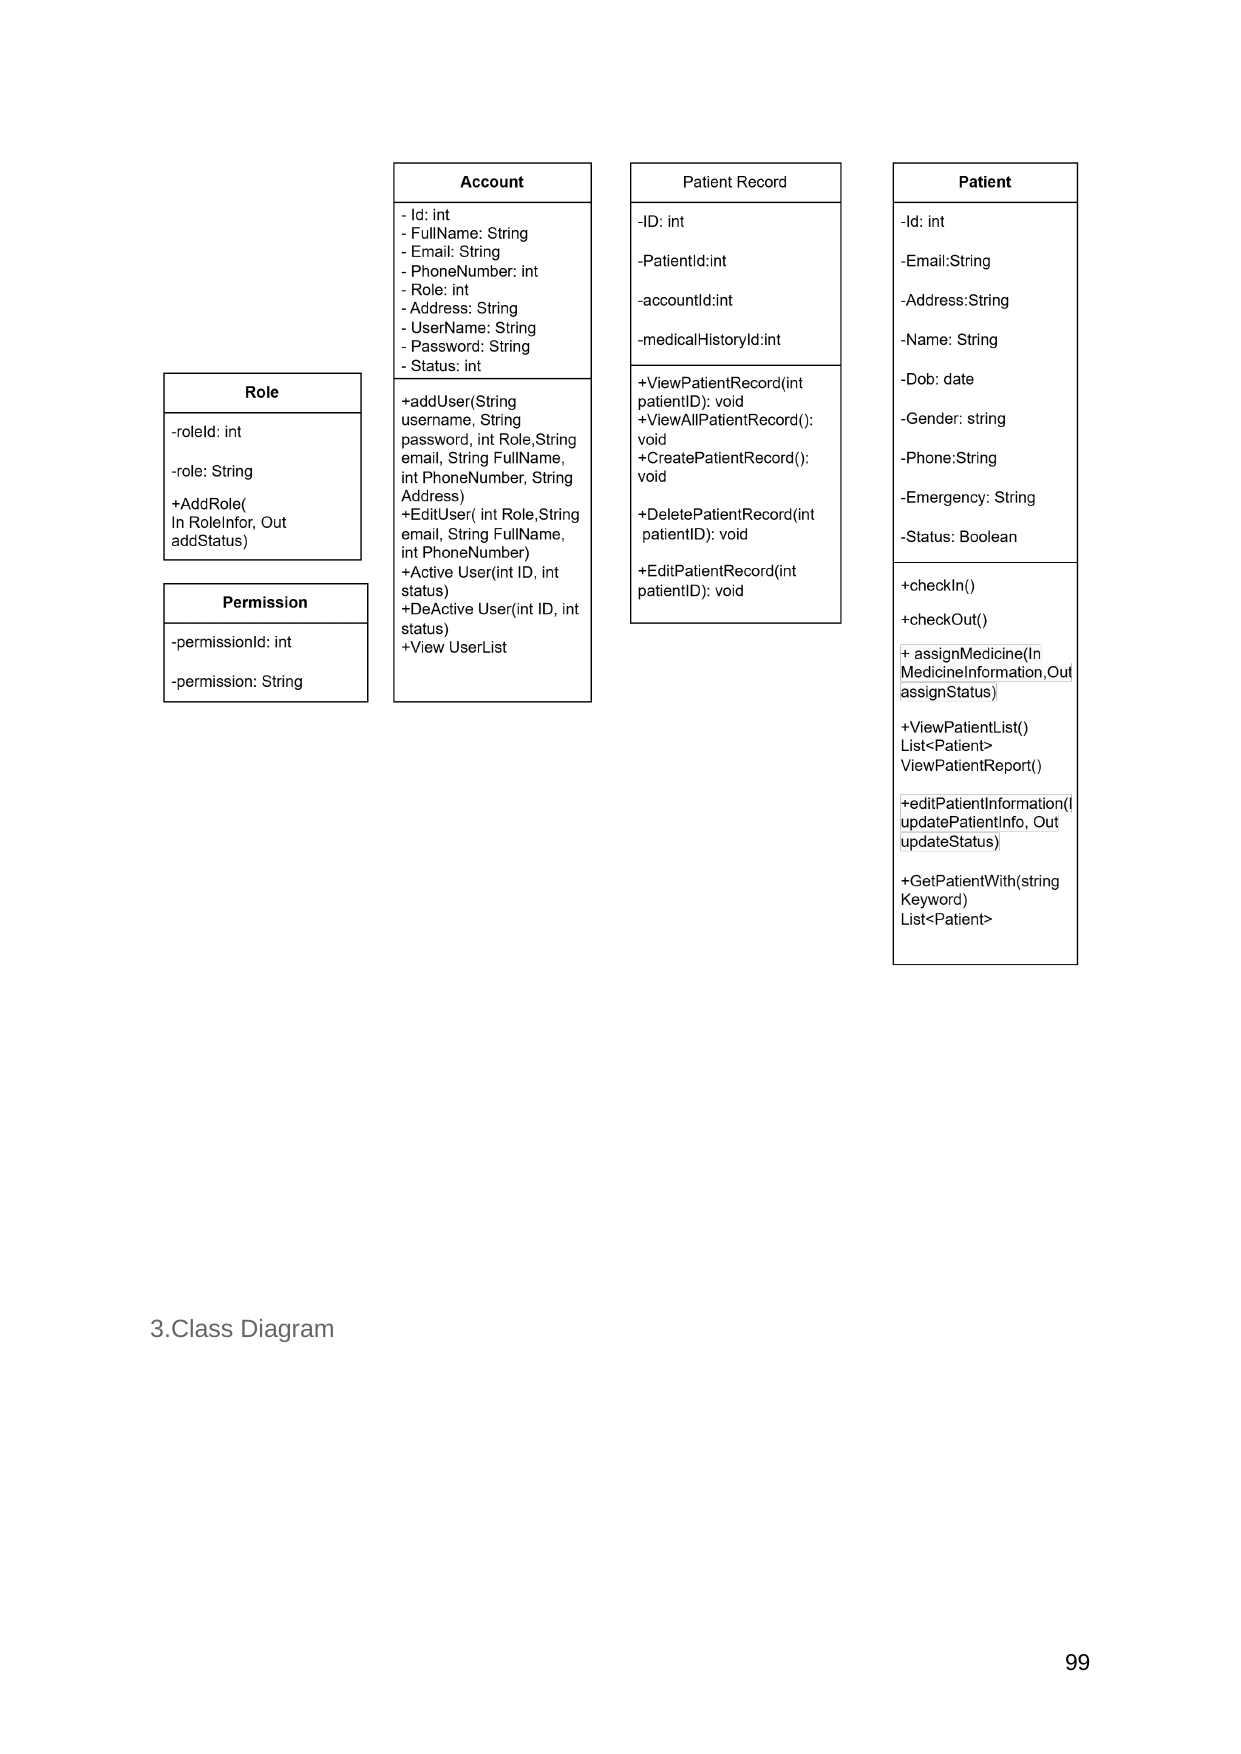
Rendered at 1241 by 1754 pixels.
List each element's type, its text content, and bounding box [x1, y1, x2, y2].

picture [150, 150, 1091, 982]
subtitle 3.Class Diagram [150, 1314, 1090, 1343]
